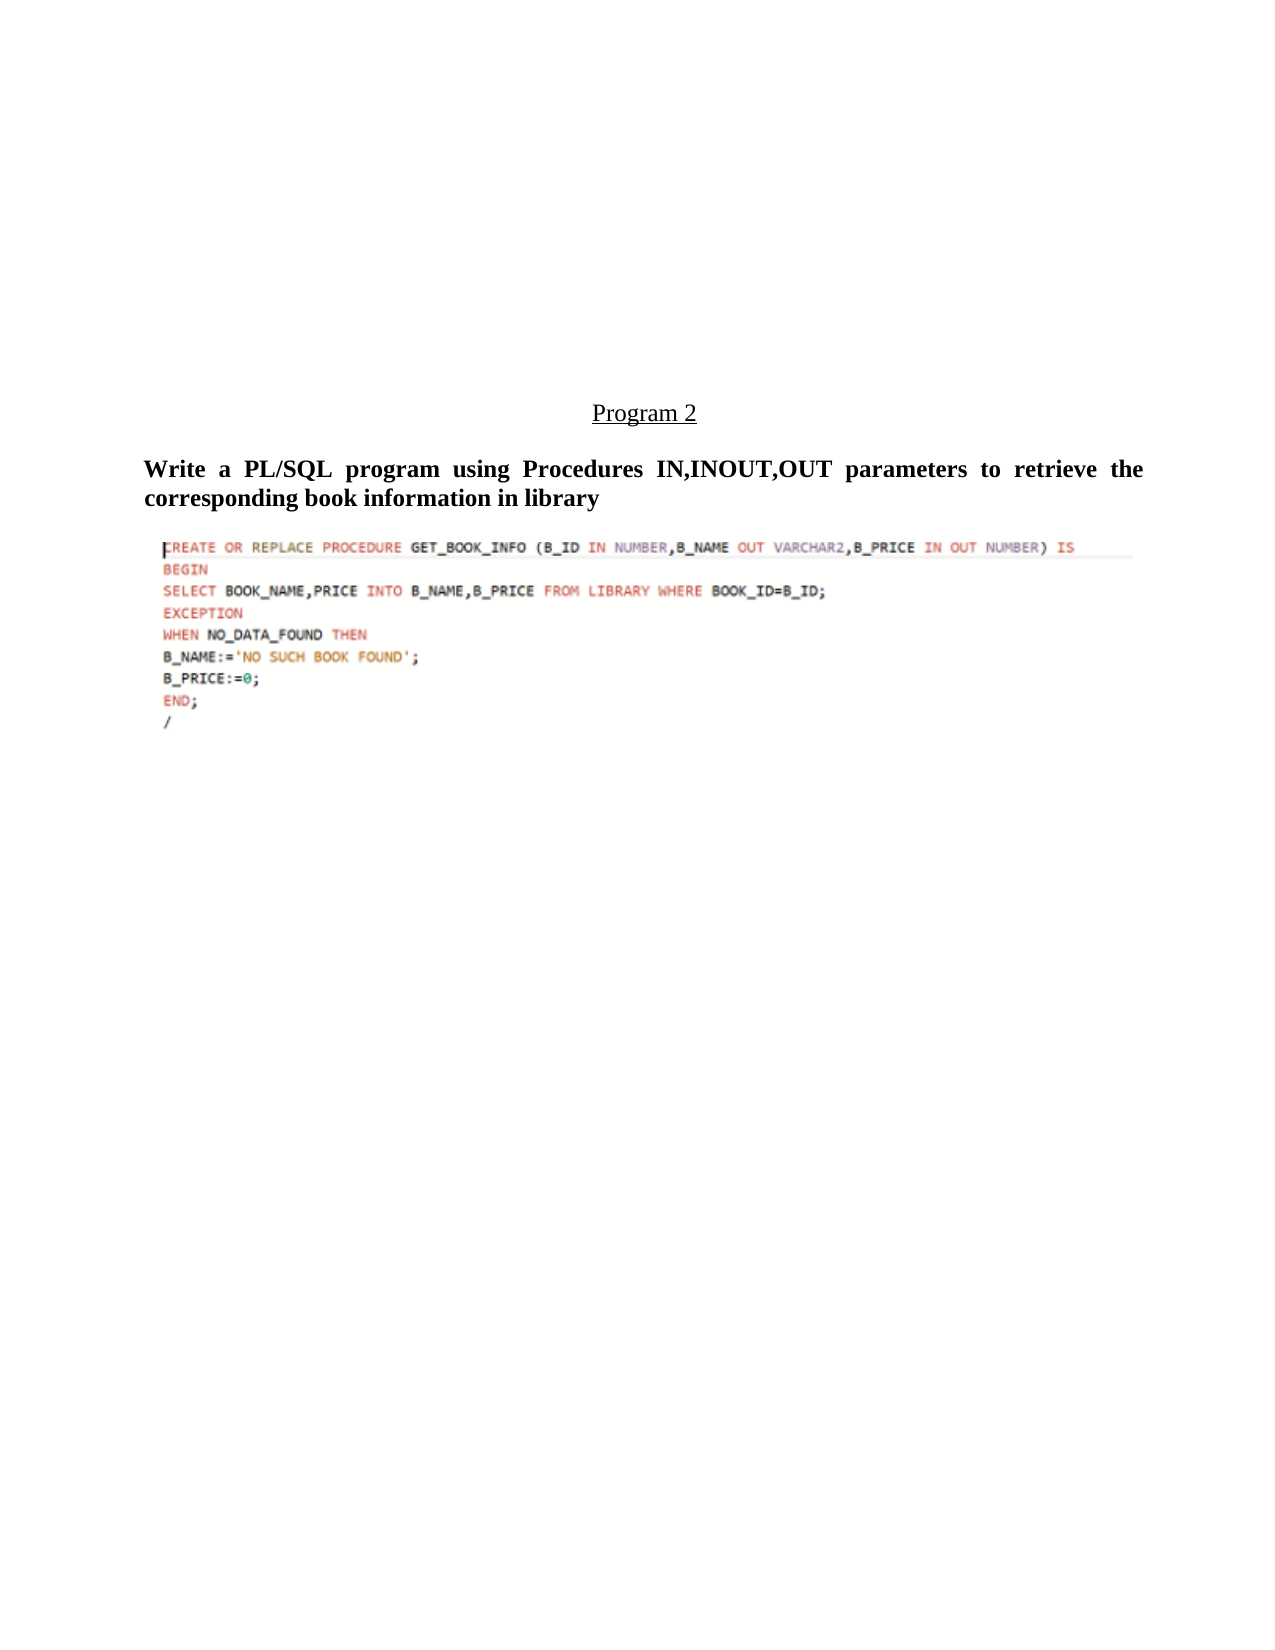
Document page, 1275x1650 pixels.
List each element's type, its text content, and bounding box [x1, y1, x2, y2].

text Program 2 [144, 398, 1144, 426]
picture [150, 542, 1134, 747]
text Write a PL/SQL program using Procedures IN,INOUT,OUT parameters to retrieve the corresponding book information in library [143, 455, 1144, 512]
